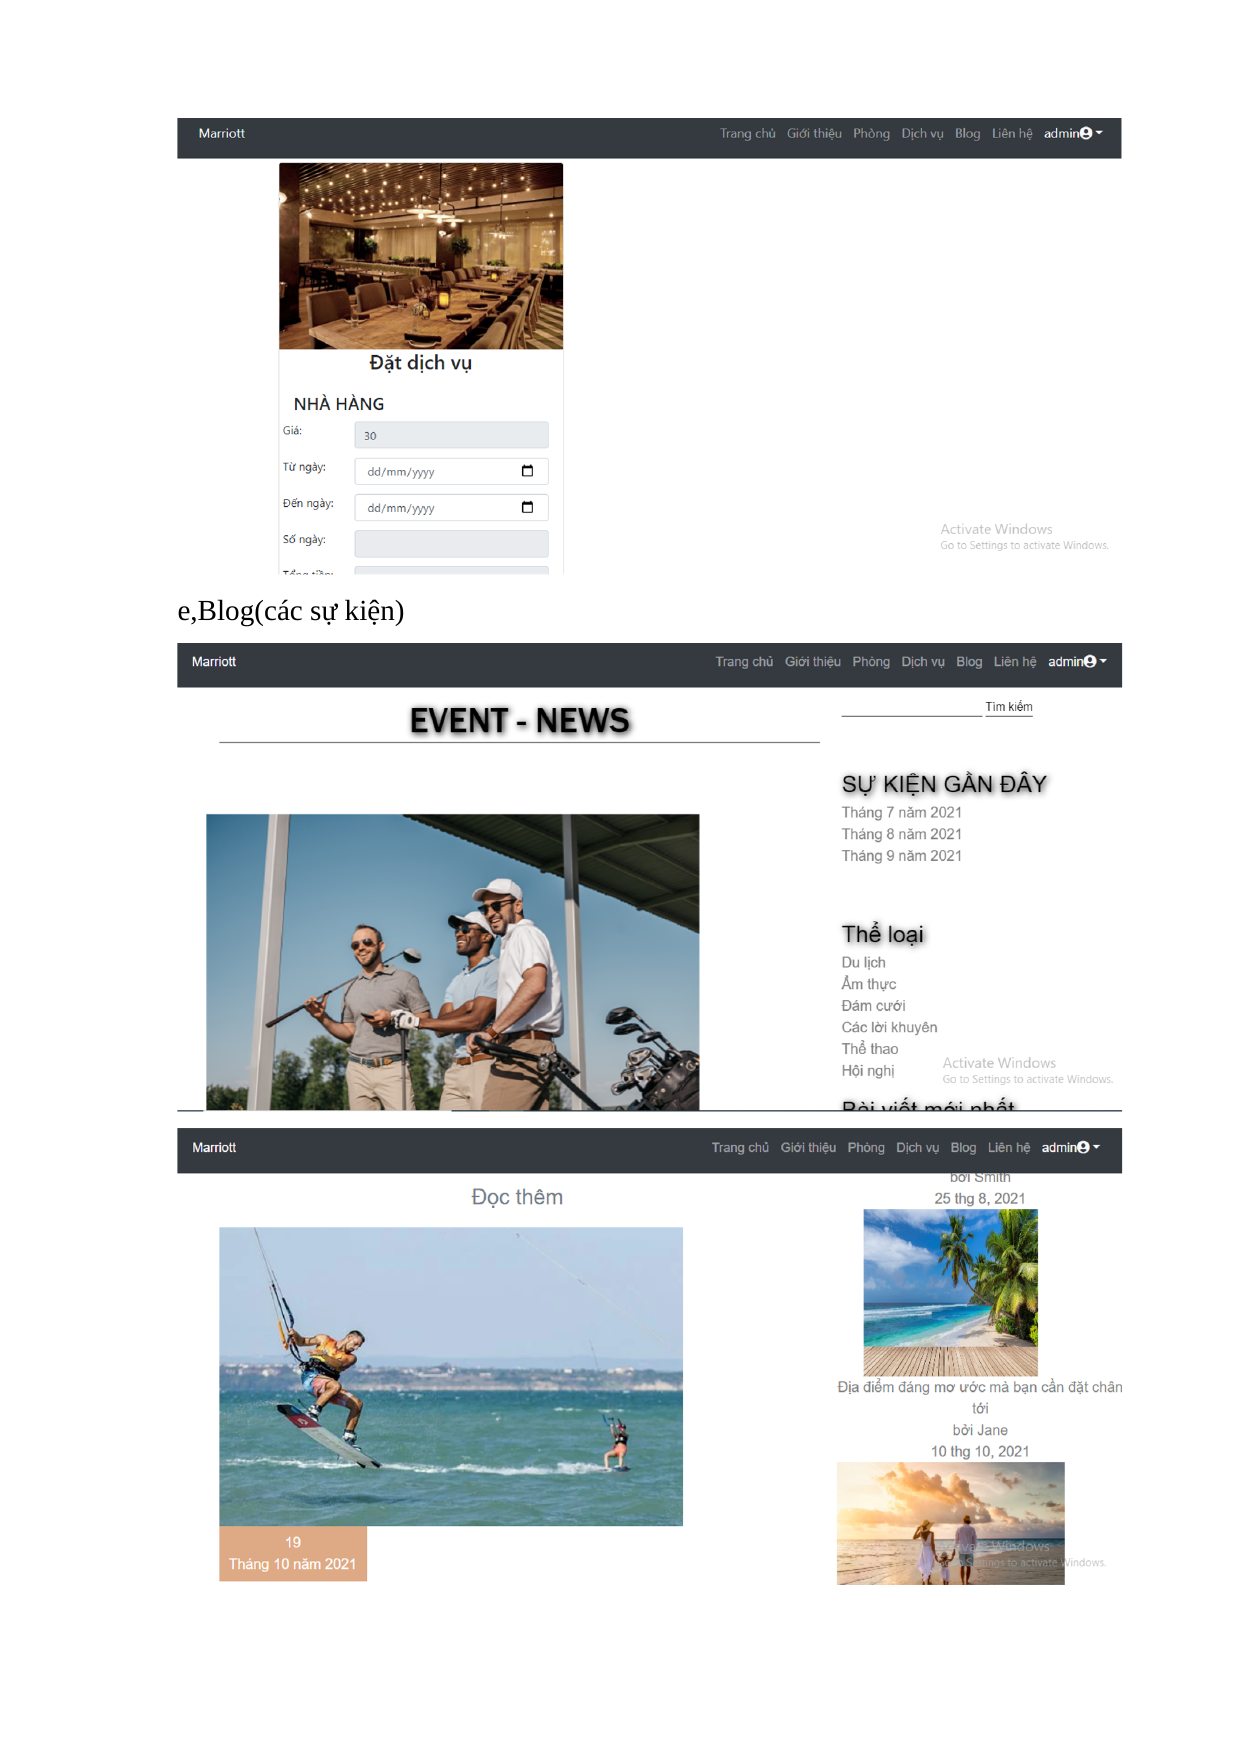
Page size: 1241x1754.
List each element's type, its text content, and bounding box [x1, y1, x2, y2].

picture [177, 643, 1123, 1112]
picture [177, 1128, 1123, 1596]
picture [177, 118, 1123, 576]
text e,Blog(các sự kiện) [177, 593, 1122, 626]
